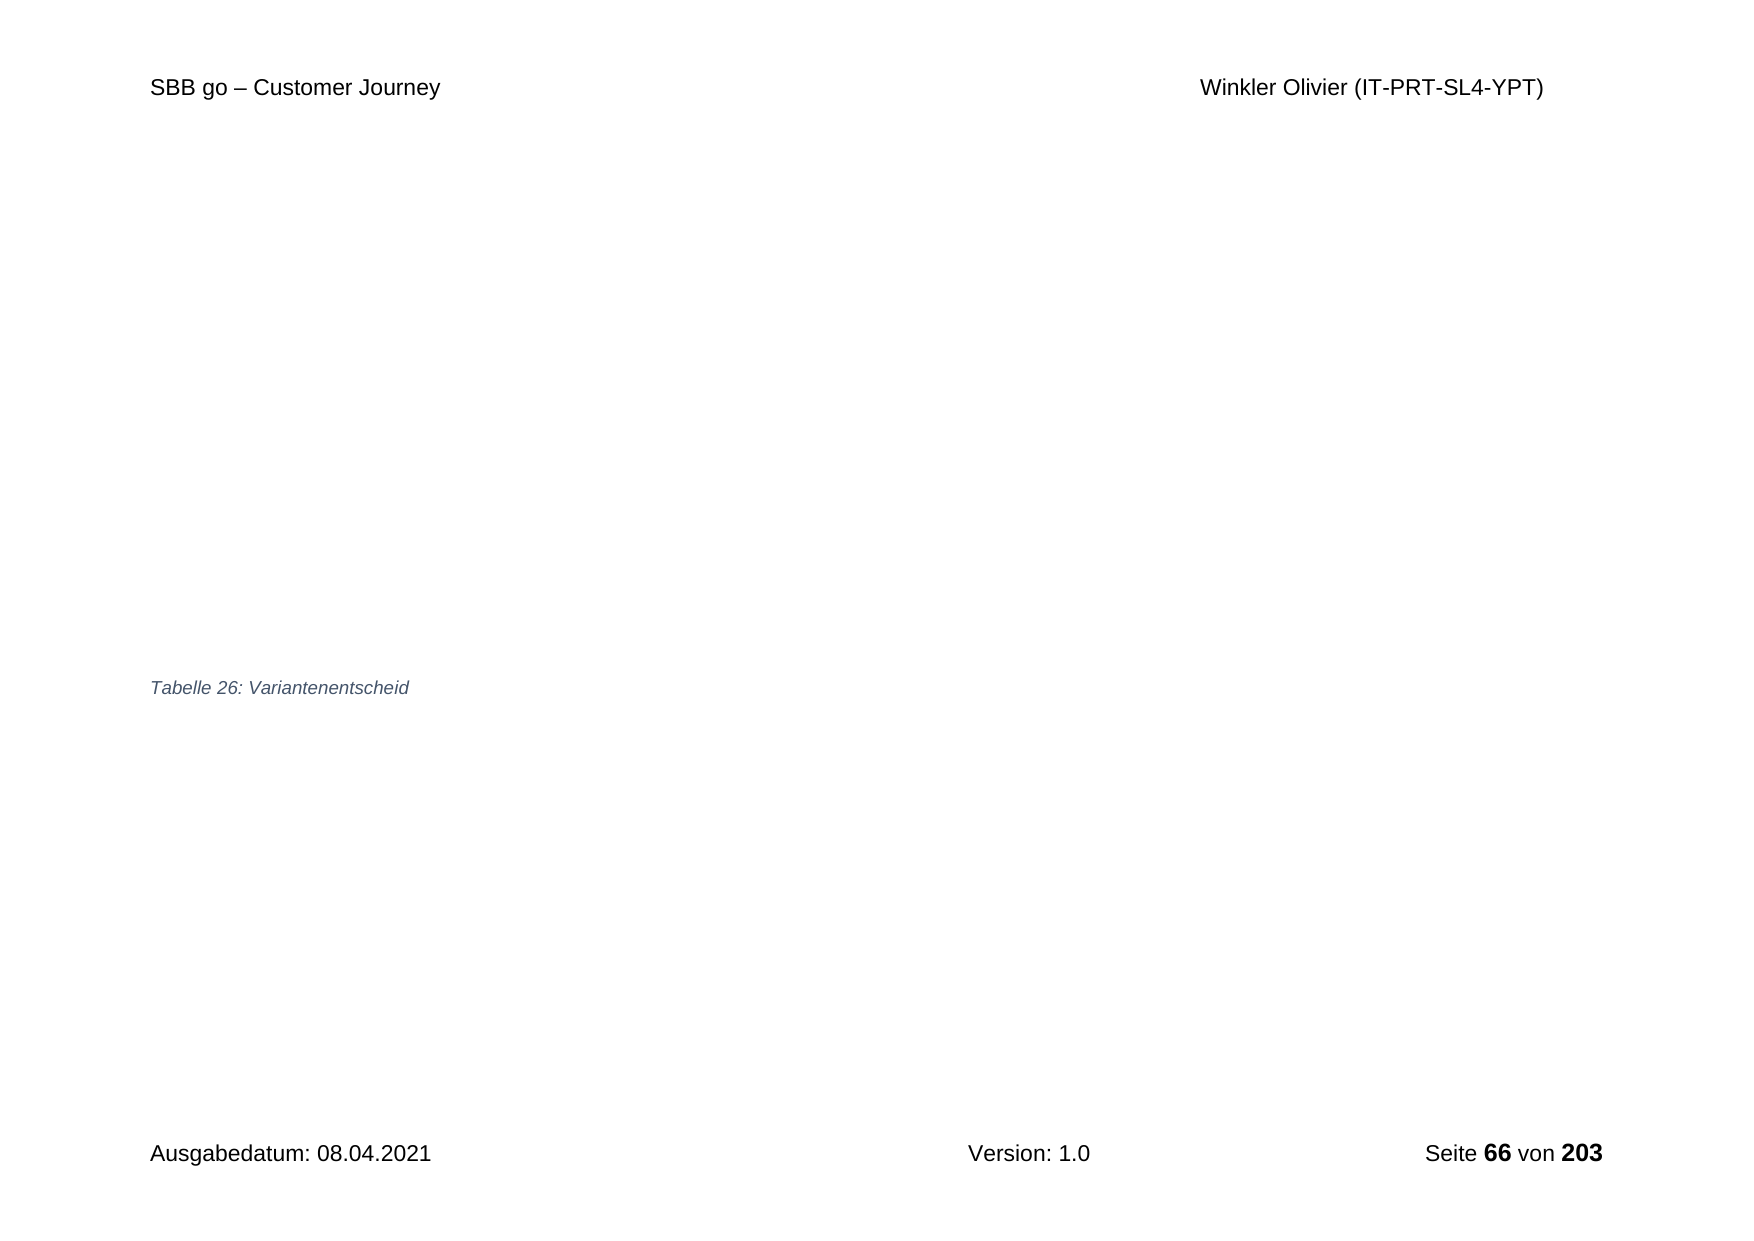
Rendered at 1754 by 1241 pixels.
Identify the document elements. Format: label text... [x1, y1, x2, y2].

text Tabelle 26: Variantenentscheid [150, 677, 1604, 699]
